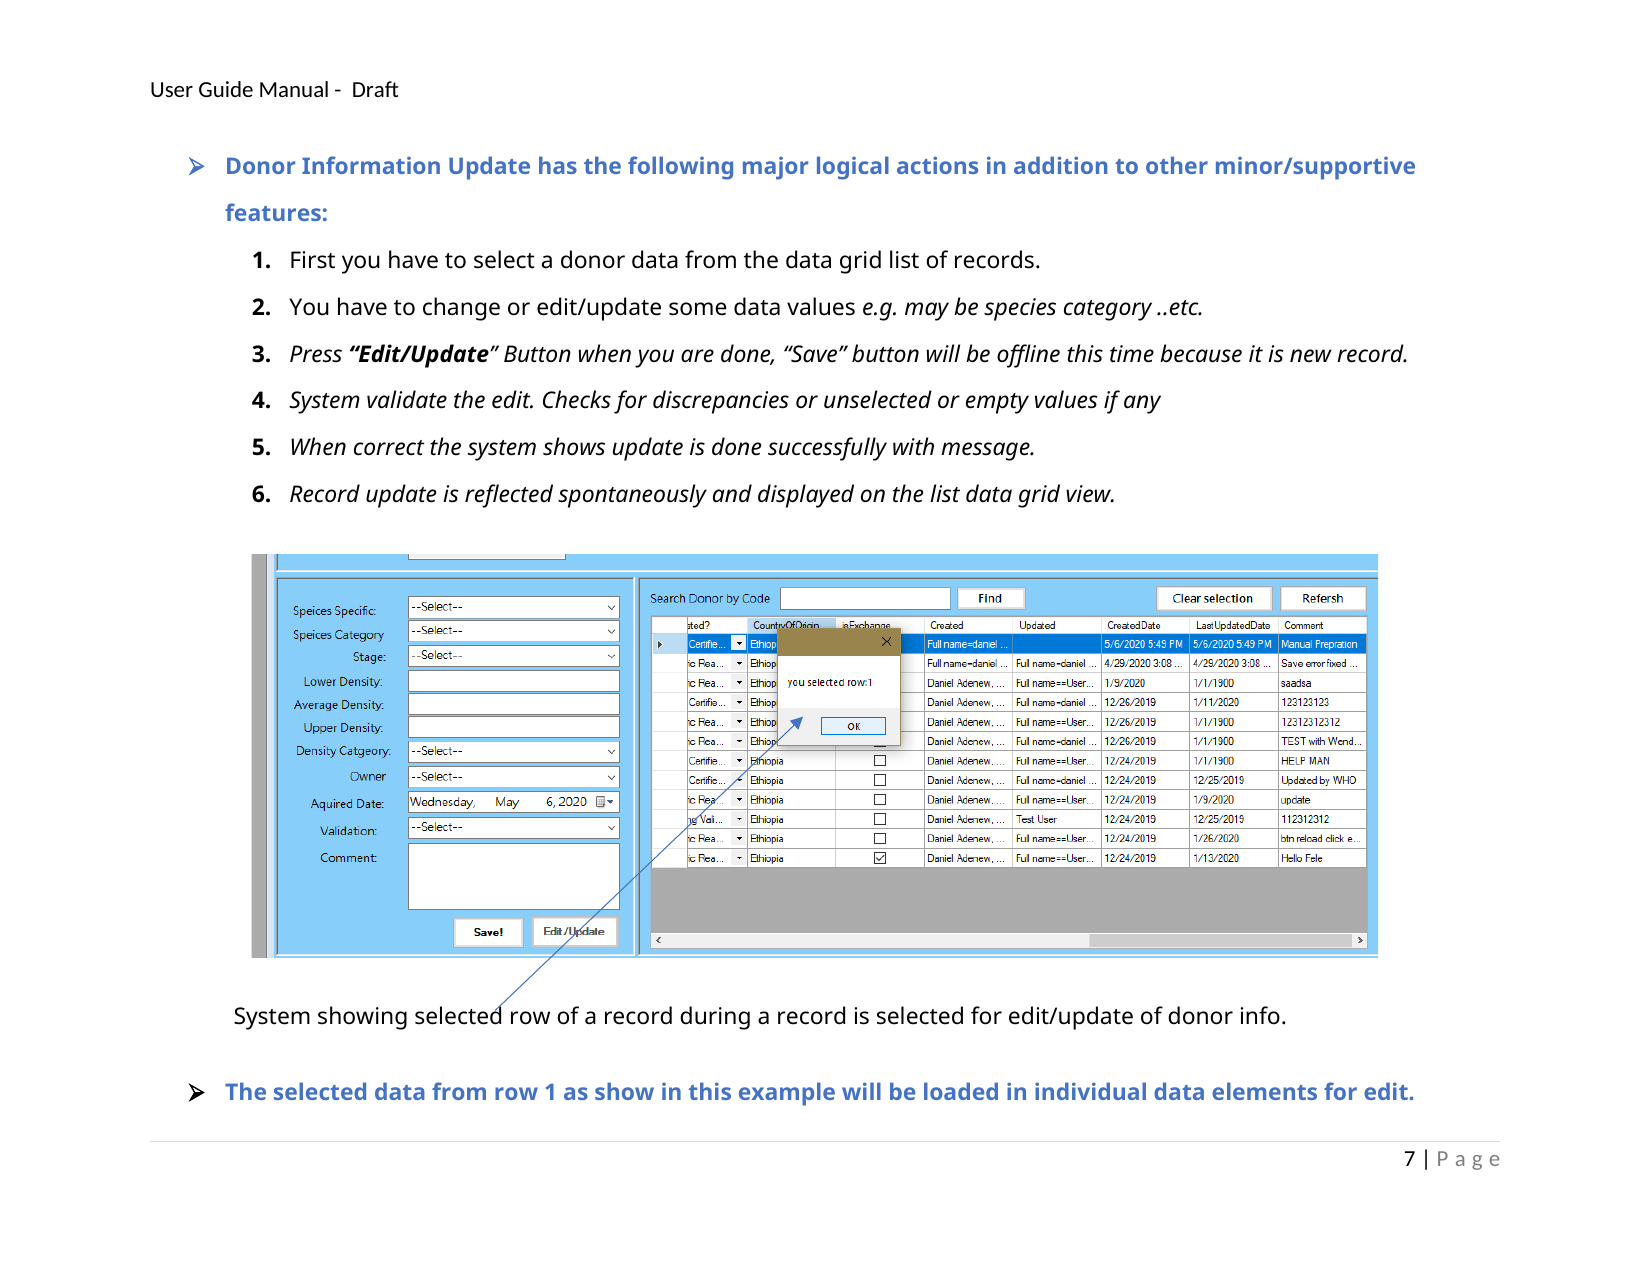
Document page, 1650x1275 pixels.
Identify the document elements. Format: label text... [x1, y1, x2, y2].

list Press “Edit/Update” Button when you are done, “Save” button will be offline this time because it is new record. [252, 337, 1500, 369]
text System showing selected row of a record during a record is selected for edit/update of donor info. [150, 1000, 1500, 1032]
list System validate the edit. Checks for discrepancies or unselected or empty values if any [252, 384, 1500, 416]
list The selected data from row 1 as show in this example will be loaded in individual data elements for edit. [187, 1076, 1500, 1108]
picture [251, 554, 1379, 958]
list First you have to select a donor data from the data grid list of records. [252, 244, 1500, 275]
list Donor Information Update has the following major logical actions in addition to other minor/supportive features: [187, 150, 1500, 228]
list You have to change or edit/update some data values e.g. may be species category ..etc. [252, 291, 1500, 322]
list Record update is reflected spontaneously and displayed on the list data grid view. [252, 478, 1500, 509]
list When correct the system shows update is done successfully with message. [252, 431, 1500, 462]
